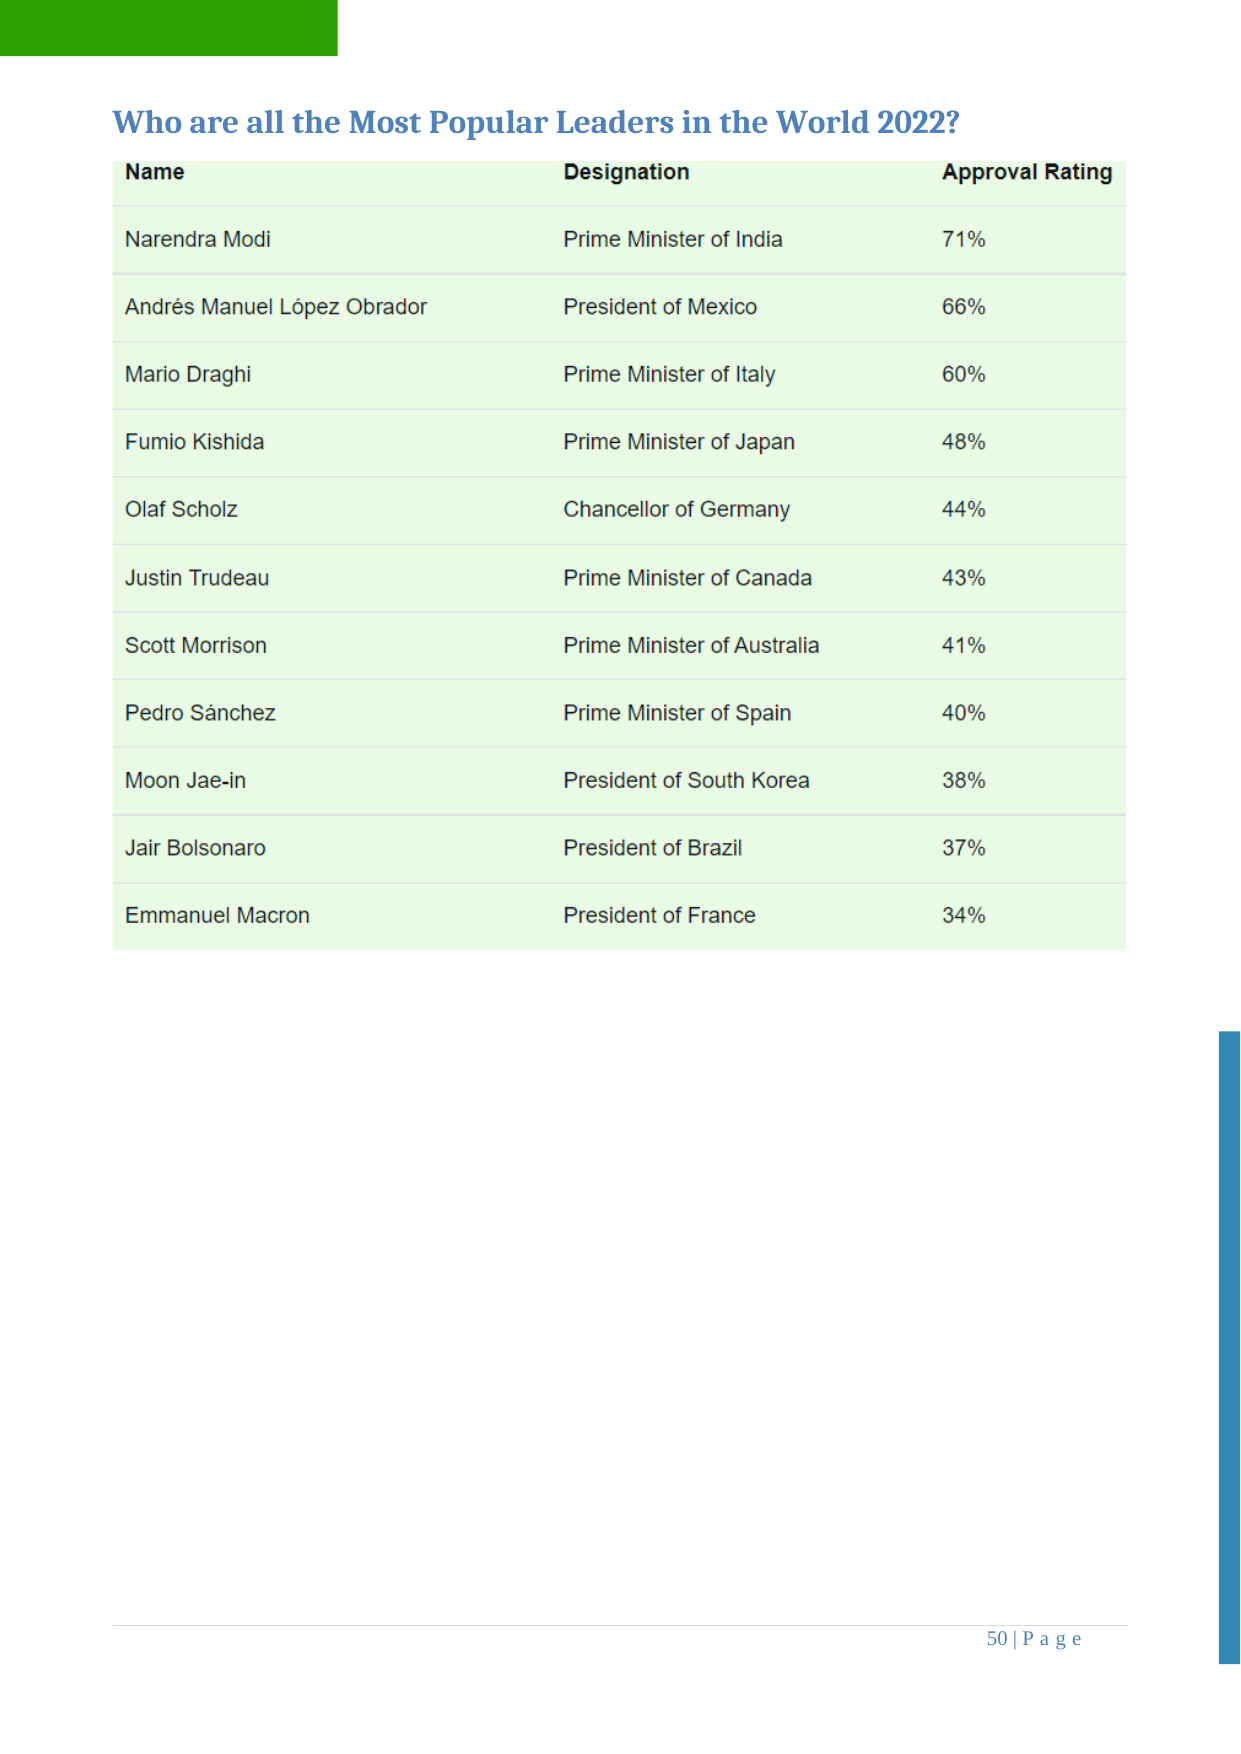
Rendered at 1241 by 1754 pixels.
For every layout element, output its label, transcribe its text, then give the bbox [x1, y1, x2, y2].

text Who are all the Most Popular Leaders in the World 2022? [112, 104, 1128, 142]
picture [112, 161, 1127, 950]
